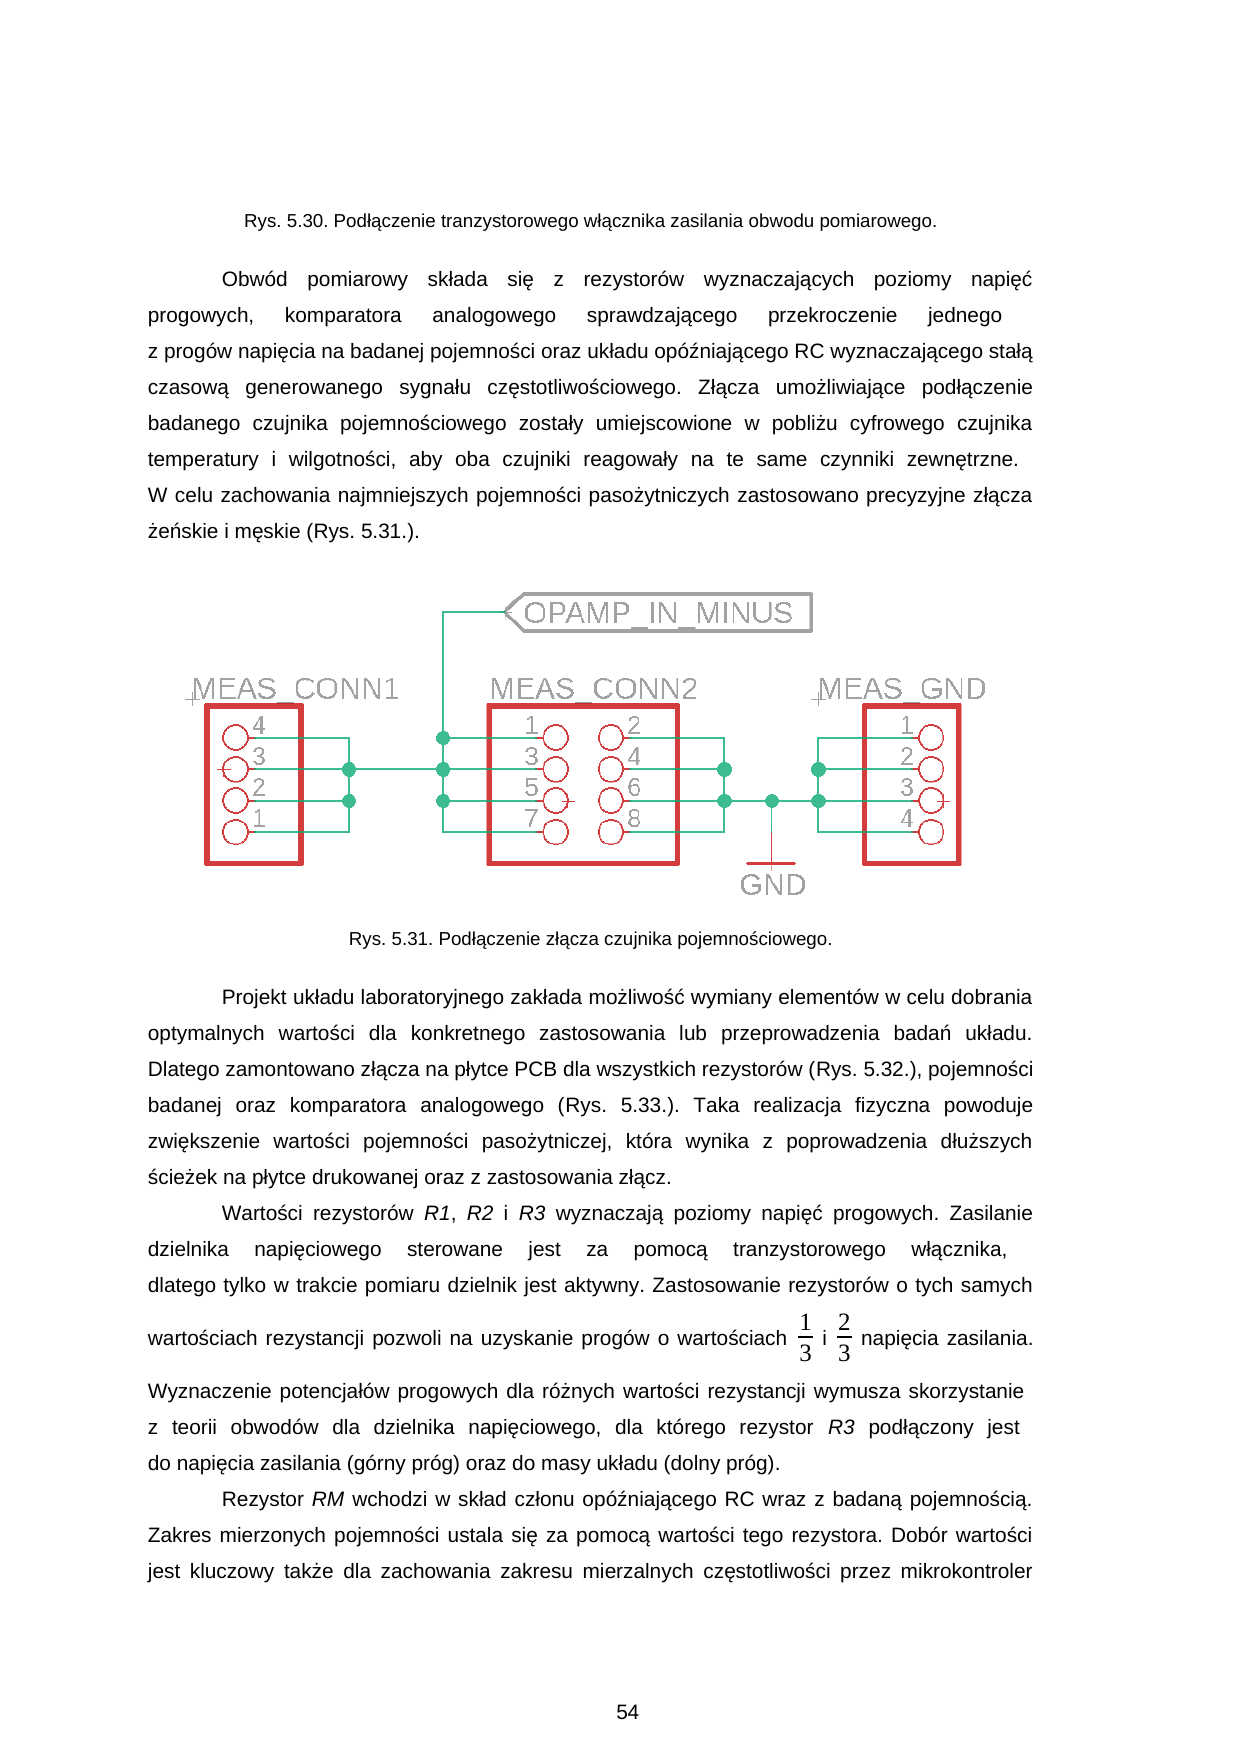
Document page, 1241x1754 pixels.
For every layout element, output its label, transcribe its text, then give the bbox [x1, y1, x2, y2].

picture [183, 579, 998, 904]
text Wartości rezystorów R1, R2 i R3 wyznaczają poziomy napięć progowych. Zasilanie dzielnika napięciowego sterowane jest za pomocą tranzystorowego włącznika, dlatego tylko w trakcie pomiaru dzielnik jest aktywny. Zastosowanie rezystorów o tych samych wartościach rezystancji pozwoli na uzyskanie progów o wartościach i napięcia zasilania. Wyznaczenie potencjałów progowych dla różnych wartości rezystancji wymusza skorzystanie z teorii obwodów dla dzielnika napięciowego, dla którego rezystor R3 podłączony jest do napięcia zasilania (górny próg) oraz do masy układu (dolny próg). [148, 1201, 1033, 1475]
